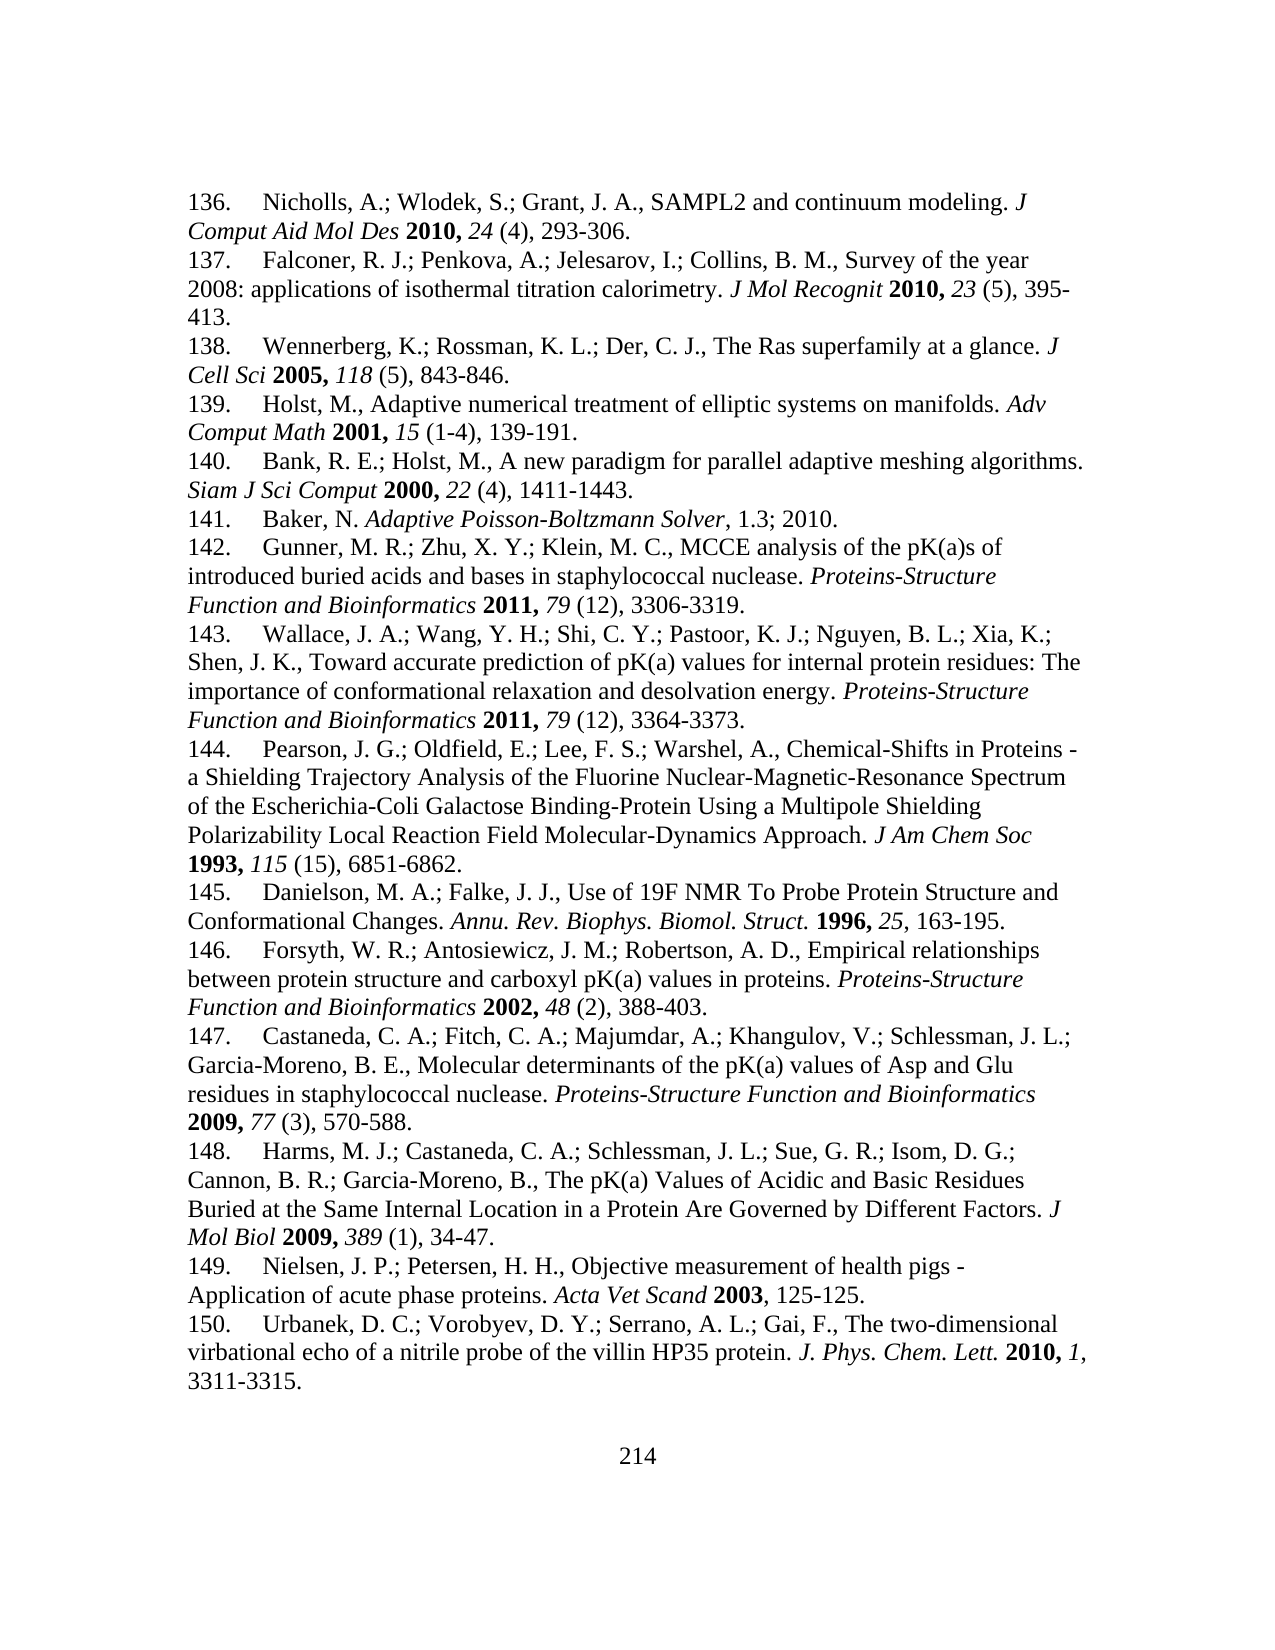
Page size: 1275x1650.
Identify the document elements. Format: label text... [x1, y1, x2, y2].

text 147. Castaneda, C. A.; Fitch, C. A.; Majumdar, A.; Khangulov, V.; Schlessman, J. L.; Garcia-Moreno, B. E., Molecular determinants of the pK(a) values of Asp and Glu residues in staphylococcal nuclease. Proteins-Structure Function and Bioinformatics 2009, 77 (3), 570-588. [187, 1021, 1087, 1136]
text 149. Nielsen, J. P.; Petersen, H. H., Objective measurement of health pigs - Application of acute phase proteins. Acta Vet Scand 2003, 125-125. [187, 1251, 1087, 1309]
text 144. Pearson, J. G.; Oldfield, E.; Lee, F. S.; Warshel, A., Chemical-Shifts in Proteins - a Shielding Trajectory Analysis of the Fluorine Nuclear-Magnetic-Resonance Spectrum of the Escherichia-Coli Galactose Binding-Protein Using a Multipole Shielding Polarizability Local Reaction Field Molecular-Dynamics Approach. J Am Chem Soc 1993, 115 (15), 6851-6862. [187, 734, 1087, 877]
text 148. Harms, M. J.; Castaneda, C. A.; Schlessman, J. L.; Sue, G. R.; Isom, D. G.; Cannon, B. R.; Garcia-Moreno, B., The pK(a) Values of Acidic and Basic Residues Buried at the Same Internal Location in a Protein Are Governed by Different Factors. J Mol Biol 2009, 389 (1), 34-47. [187, 1136, 1087, 1251]
text 141. Baker, N. Adaptive Poisson-Boltzmann Solver, 1.3; 2010. [187, 504, 1087, 532]
text 139. Holst, M., Adaptive numerical treatment of elliptic systems on manifolds. Adv Comput Math 2001, 15 (1-4), 139-191. [187, 389, 1087, 446]
text 136. Nicholls, A.; Wlodek, S.; Grant, J. A., SAMPL2 and continuum modeling. J Comput Aid Mol Des 2010, 24 (4), 293-306. [187, 187, 1087, 245]
text 137. Falconer, R. J.; Penkova, A.; Jelesarov, I.; Collins, B. M., Survey of the year 2008: applications of isothermal titration calorimetry. J Mol Recognit 2010, 23 (5), 395-413. [187, 245, 1087, 331]
text 150. Urbanek, D. C.; Vorobyev, D. Y.; Serrano, A. L.; Gai, F., The two-dimensional virbational echo of a nitrile probe of the villin HP35 protein. J. Phys. Chem. Lett. 2010, 1, 3311-3315. [187, 1309, 1087, 1395]
text 142. Gunner, M. R.; Zhu, X. Y.; Klein, M. C., MCCE analysis of the pK(a)s of introduced buried acids and bases in staphylococcal nuclease. Proteins-Structure Function and Bioinformatics 2011, 79 (12), 3306-3319. [187, 532, 1087, 619]
text 143. Wallace, J. A.; Wang, Y. H.; Shi, C. Y.; Pastoor, K. J.; Nguyen, B. L.; Xia, K.; Shen, J. K., Toward accurate prediction of pK(a) values for internal protein residues: The importance of conformational relaxation and desolvation energy. Proteins-Structure Function and Bioinformatics 2011, 79 (12), 3364-3373. [187, 619, 1087, 734]
text 138. Wennerberg, K.; Rossman, K. L.; Der, C. J., The Ras superfamily at a glance. J Cell Sci 2005, 118 (5), 843-846. [187, 331, 1087, 389]
text 145. Danielson, M. A.; Falke, J. J., Use of 19F NMR To Probe Protein Structure and Conformational Changes. Annu. Rev. Biophys. Biomol. Struct. 1996, 25, 163-195. [187, 877, 1087, 935]
text 140. Bank, R. E.; Holst, M., A new paradigm for parallel adaptive meshing algorithms. Siam J Sci Comput 2000, 22 (4), 1411-1443. [187, 446, 1087, 504]
text 146. Forsyth, W. R.; Antosiewicz, J. M.; Robertson, A. D., Empirical relationships between protein structure and carboxyl pK(a) values in proteins. Proteins-Structure Function and Bioinformatics 2002, 48 (2), 388-403. [187, 935, 1087, 1021]
